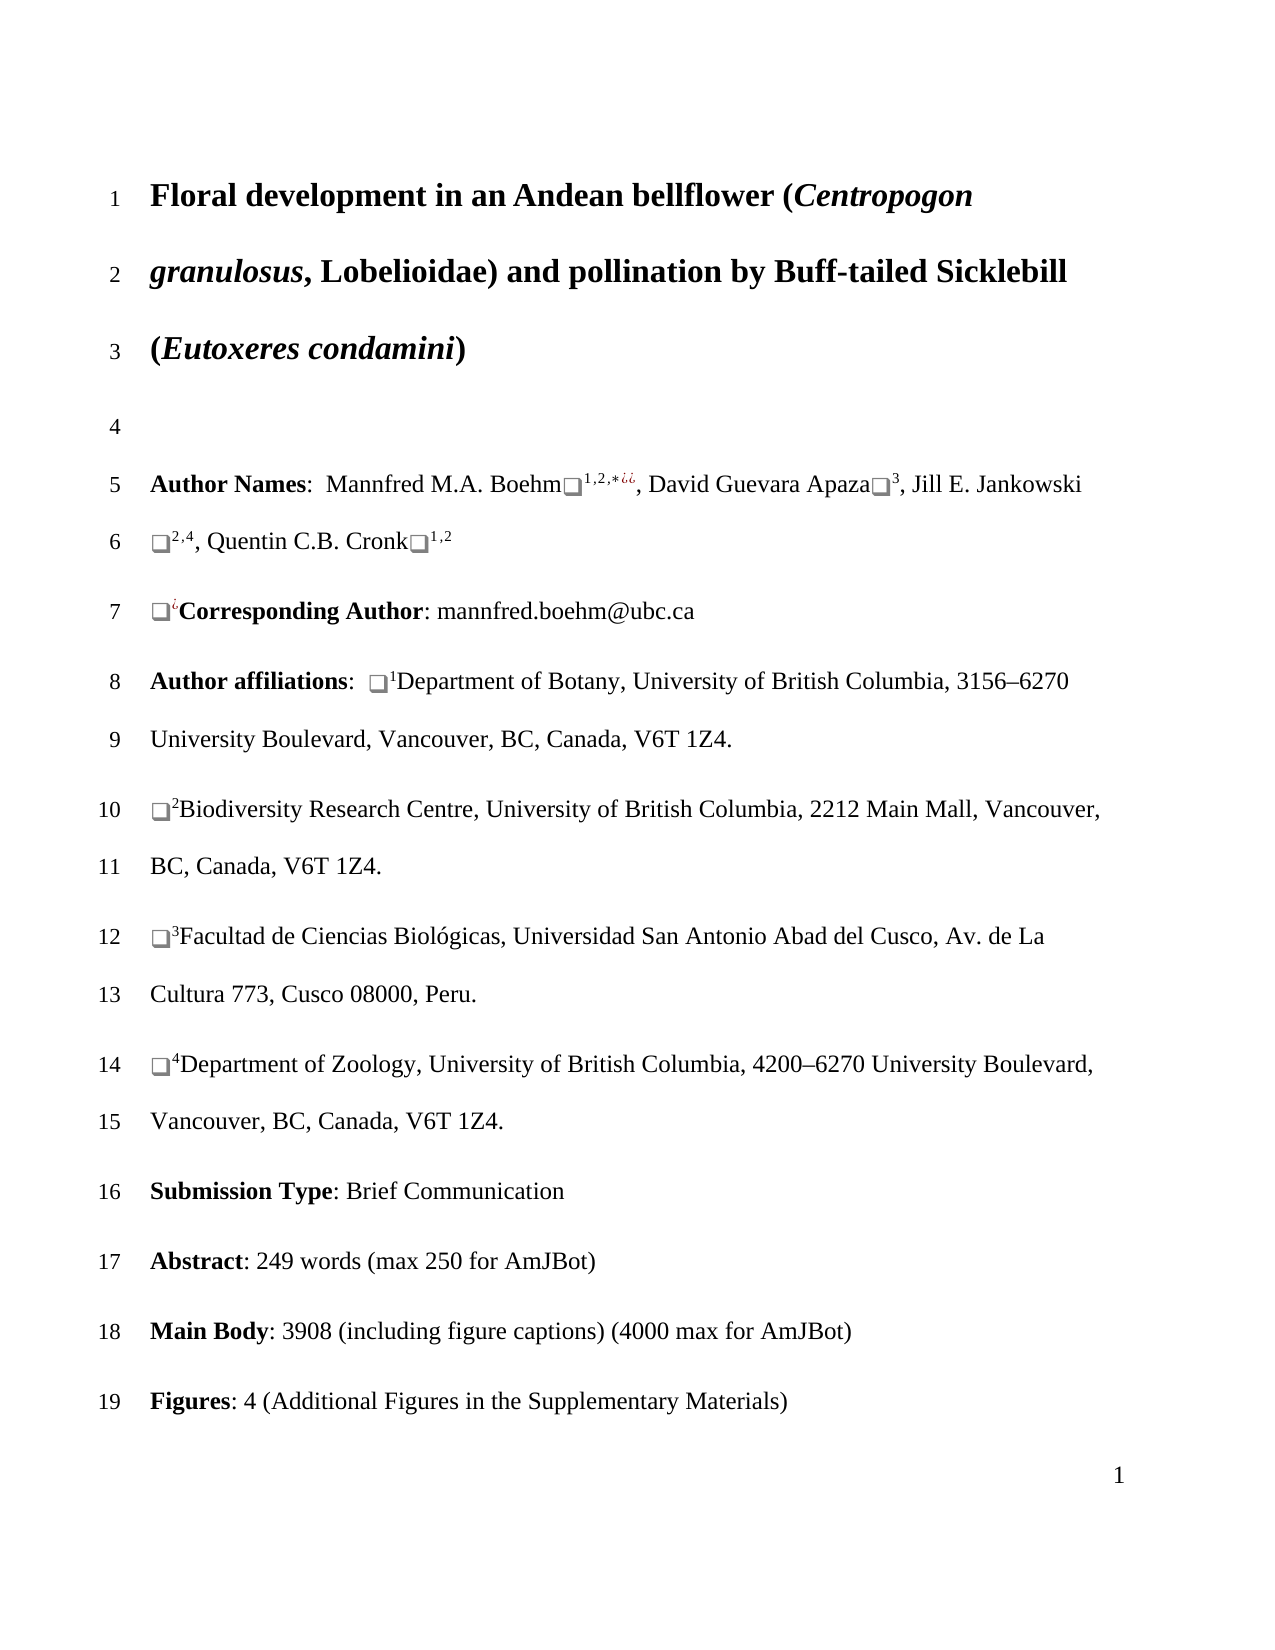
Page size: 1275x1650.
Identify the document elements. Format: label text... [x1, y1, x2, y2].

text Figures: 4 (Additional Figures in the Supplementary Materials) [150, 1386, 1125, 1415]
text Submission Type: Brief Communication [150, 1176, 1125, 1205]
text Facultad de Ciencias Biológicas, Universidad San Antonio Abad del Cusco, Av. de La Cultura 773, Cusco 08000, Peru. [150, 921, 1125, 1007]
text Department of Zoology, University of British Columbia, 4200–6270 University Boulevard, Vancouver, BC, Canada, V6T 1Z4. [150, 1049, 1125, 1135]
text Main Body: 3908 (including figure captions) (4000 max for AmJBot) [150, 1316, 1125, 1345]
text Abstract: 249 words (max 250 for AmJBot) [150, 1246, 1125, 1275]
text Author Names: Mannfred M.A. Boehm, David Guevara Apaza, Jill E. Jankowski, Quentin C.B. Cronk [150, 469, 1125, 555]
text Biodiversity Research Centre, University of British Columbia, 2212 Main Mall, Vancouver, BC, Canada, V6T 1Z4. [150, 794, 1125, 880]
title Floral development in an Andean bellflower (Centropogon granulosus, Lobelioidae) and pollination by Buff-tailed Sicklebill (Eutoxeres condamini) [150, 175, 1125, 367]
text Corresponding Author: mannfred.boehm@ubc.ca [150, 596, 1125, 625]
text Author affiliations: Department of Botany, University of British Columbia, 3156–6270 University Boulevard, Vancouver, BC, Canada, V6T 1Z4. [150, 666, 1125, 752]
